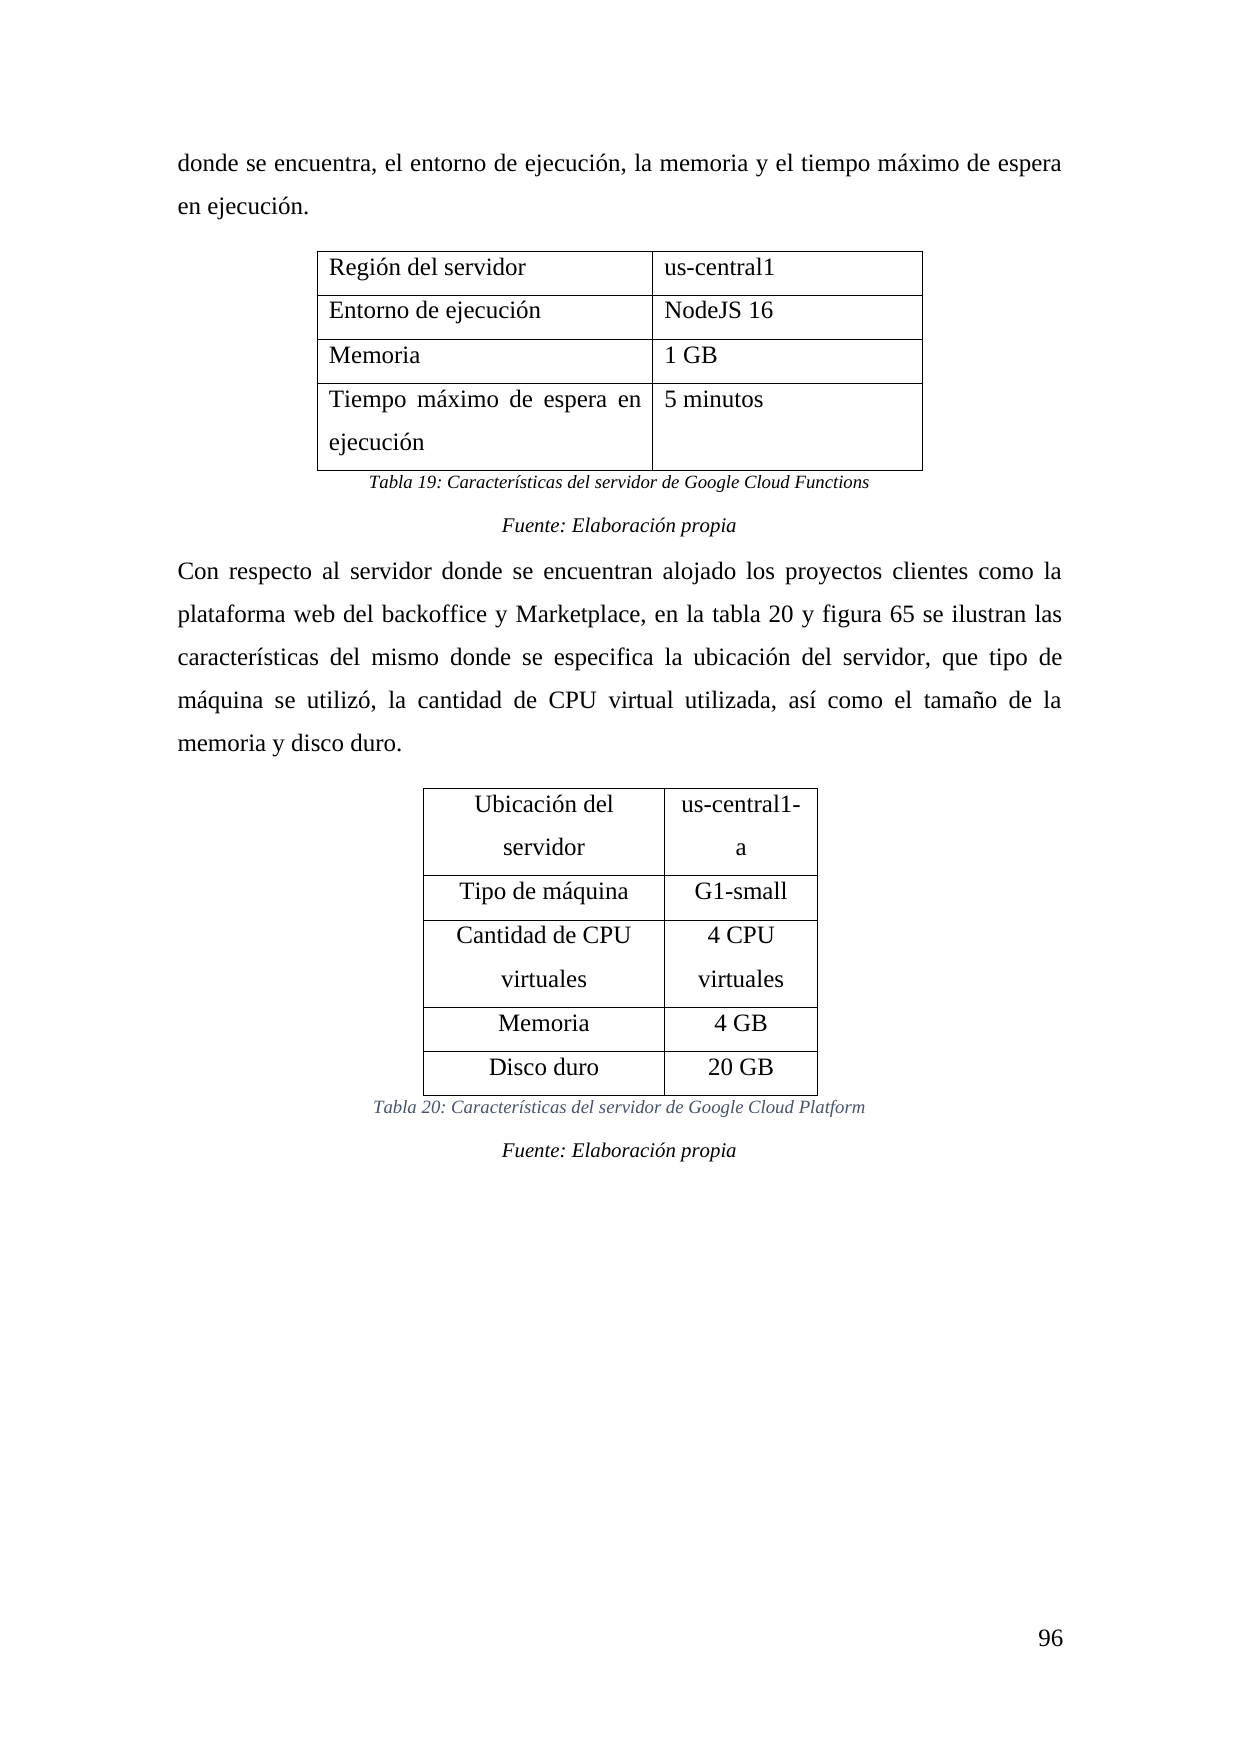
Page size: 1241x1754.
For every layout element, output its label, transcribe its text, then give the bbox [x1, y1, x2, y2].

table_cell 1 GB [653, 340, 922, 383]
table_cell Tipo de máquina [424, 876, 664, 919]
table_header us-central1-a [665, 789, 817, 875]
table_cell Disco duro [424, 1052, 664, 1095]
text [177, 148, 1063, 219]
table_header Ubicación del servidor [424, 789, 664, 875]
table_cell Entorno de ejecución [318, 296, 652, 339]
table_cell NodeJS 16 [653, 296, 922, 339]
table_cell 4 CPU virtuales [665, 921, 817, 1007]
table_header Región del servidor [318, 252, 652, 294]
table_cell 5 minutos [653, 384, 922, 470]
text Fuente: Elaboración propia [177, 1138, 1063, 1162]
table_cell 4 GB [665, 1008, 817, 1051]
table_cell G1-small [665, 876, 817, 919]
text Tabla : Características del servidor de Google Cloud Platform [177, 1096, 1063, 1117]
table_header us-central1 [653, 252, 922, 294]
table_cell Memoria [318, 340, 652, 383]
text Fuente: Elaboración propia [177, 513, 1063, 537]
table_cell Memoria [424, 1008, 664, 1051]
table_cell Tiempo máximo de espera en ejecución [318, 384, 652, 470]
table_cell Cantidad de CPU virtuales [424, 921, 664, 1007]
table_cell 20 GB [665, 1052, 817, 1095]
text Tabla 19: Características del servidor de Google Cloud Functions [177, 471, 1063, 492]
text Con respecto al servidor donde se encuentran alojado los proyectos clientes como la plataforma web del backoffice y Marketplace, en la tabla 20 y figura 65 se ilustran las características del mismo donde se especifica la ubicación del servidor, que tipo de máquina se utilizó, la cantidad de CPU virtual utilizada, así como el tamaño de la memoria y disco duro. [177, 556, 1063, 757]
